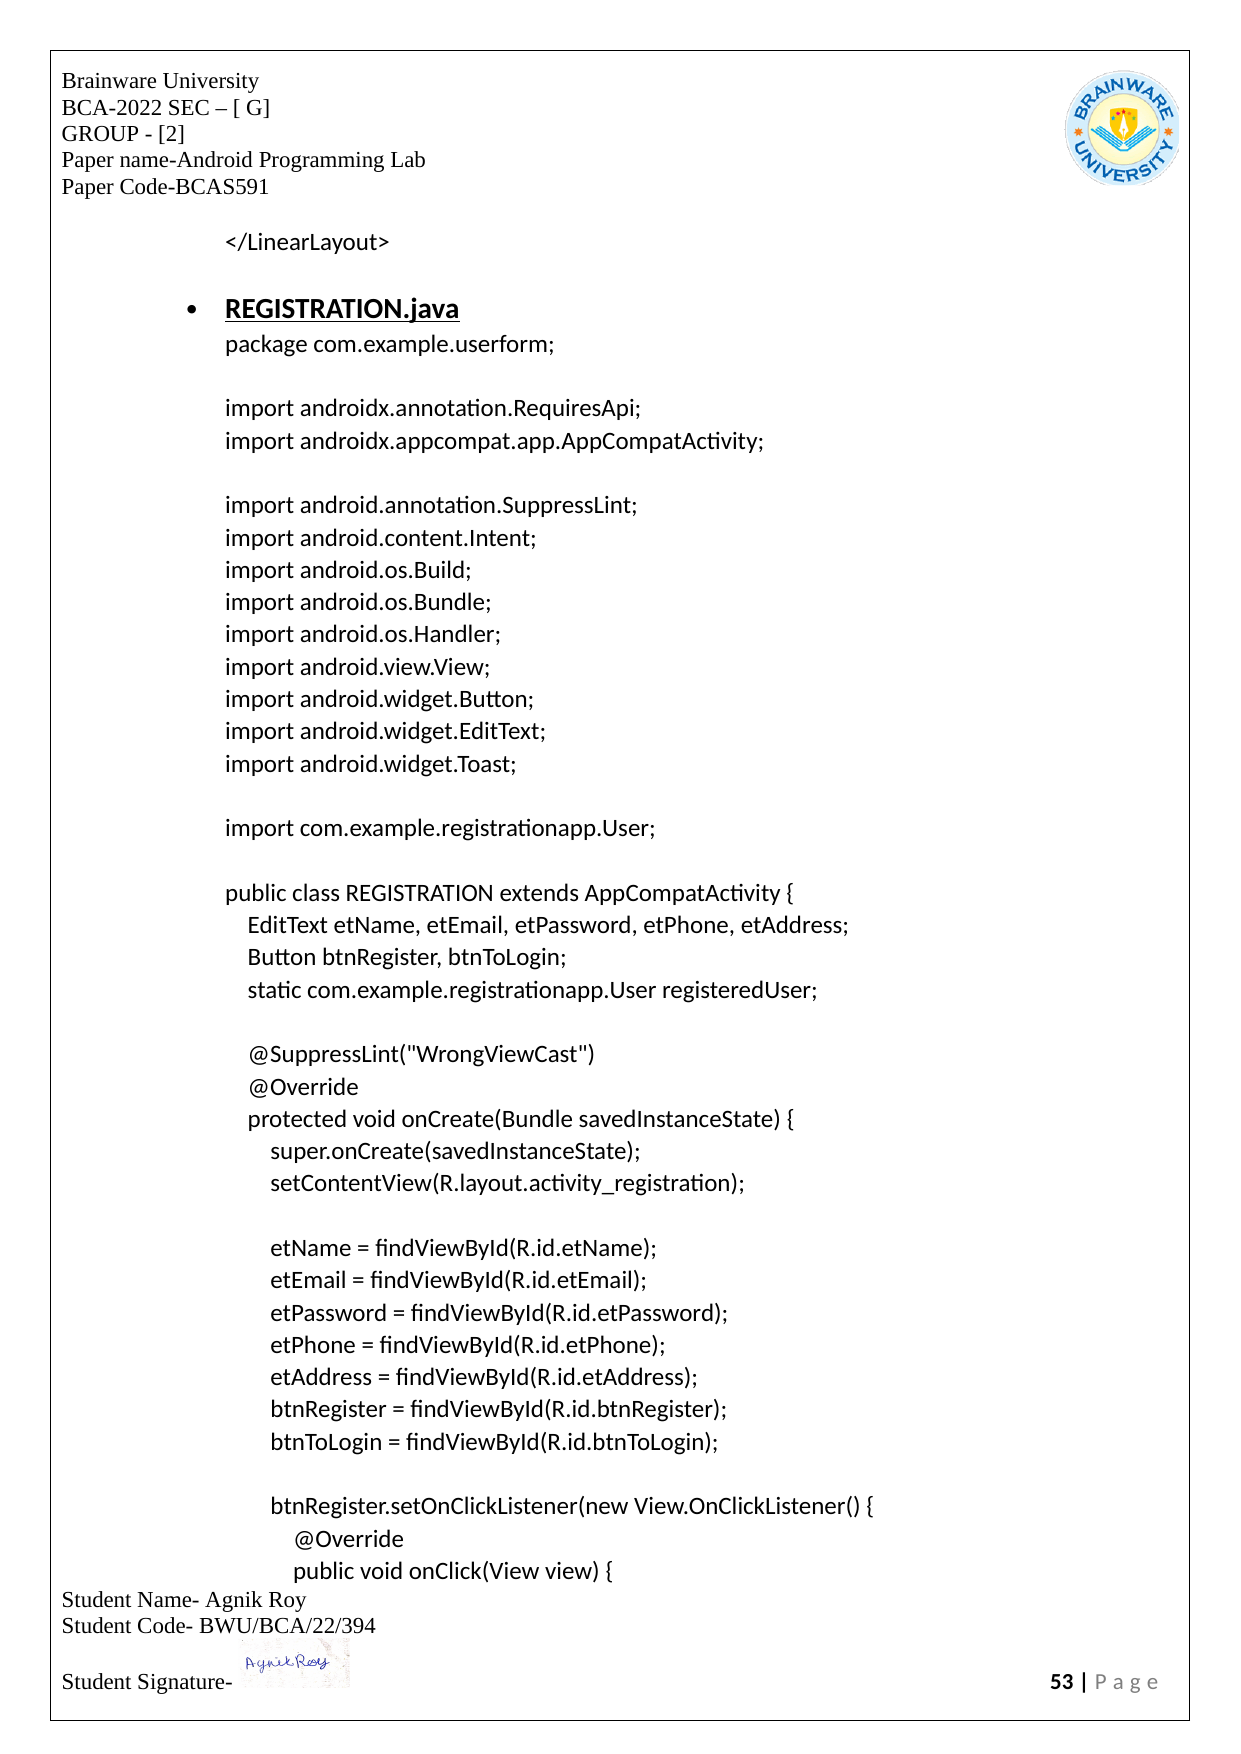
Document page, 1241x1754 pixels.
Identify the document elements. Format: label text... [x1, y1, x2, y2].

text etEmail = findViewById(R.id.etEmail); [225, 1264, 1181, 1295]
text btnRegister = findViewById(R.id.btnRegister); [225, 1393, 1181, 1424]
text EditText etName, etEmail, etPassword, etPhone, etAddress; [225, 909, 1181, 940]
text etName = findViewById(R.id.etName); [225, 1232, 1181, 1263]
text import android.os.Build; [225, 554, 1181, 584]
text </LinearLayout> [225, 226, 1181, 256]
text static com.example.registrationapp.User registeredUser; [225, 974, 1181, 1004]
picture [238, 1638, 350, 1688]
text protected void onCreate(Bundle savedInstanceState) { [225, 1103, 1181, 1133]
text import android.annotation.SuppressLint; [225, 489, 1181, 520]
text package com.example.userform; [225, 328, 1181, 358]
text setContentView(R.layout.activity_registration); [225, 1167, 1181, 1198]
text import com.example.registrationapp.User; [225, 812, 1181, 843]
text import android.widget.EditText; [225, 715, 1181, 746]
text super.onCreate(savedInstanceState); [225, 1135, 1181, 1166]
picture [1064, 70, 1180, 186]
list REGISTRATION.java [187, 290, 1181, 326]
text public class REGISTRATION extends AppCompatActivity { [225, 877, 1181, 907]
text import android.widget.Button; [225, 683, 1181, 714]
text import android.content.Intent; [225, 522, 1181, 552]
text import android.widget.Toast; [225, 748, 1181, 778]
text @Override [225, 1071, 1181, 1101]
text import android.os.Bundle; [225, 586, 1181, 617]
text import android.view.View; [225, 651, 1181, 681]
text import androidx.annotation.RequiresApi; [225, 392, 1181, 423]
text etPhone = findViewById(R.id.etPhone); [225, 1329, 1181, 1359]
text public void onClick(View view) { [225, 1555, 1181, 1586]
text btnRegister.setOnClickListener(new View.OnClickListener() { [225, 1490, 1181, 1521]
text @SuppressLint("WrongViewCast") [225, 1038, 1181, 1069]
text btnToLogin = findViewById(R.id.btnToLogin); [225, 1426, 1181, 1456]
text @Override [225, 1523, 1181, 1553]
text etAddress = findViewById(R.id.etAddress); [225, 1361, 1181, 1392]
text import androidx.appcompat.app.AppCompatActivity; [225, 425, 1181, 455]
text import android.os.Handler; [225, 618, 1181, 649]
text etPassword = findViewById(R.id.etPassword); [225, 1297, 1181, 1327]
text Button btnRegister, btnToLogin; [225, 941, 1181, 972]
